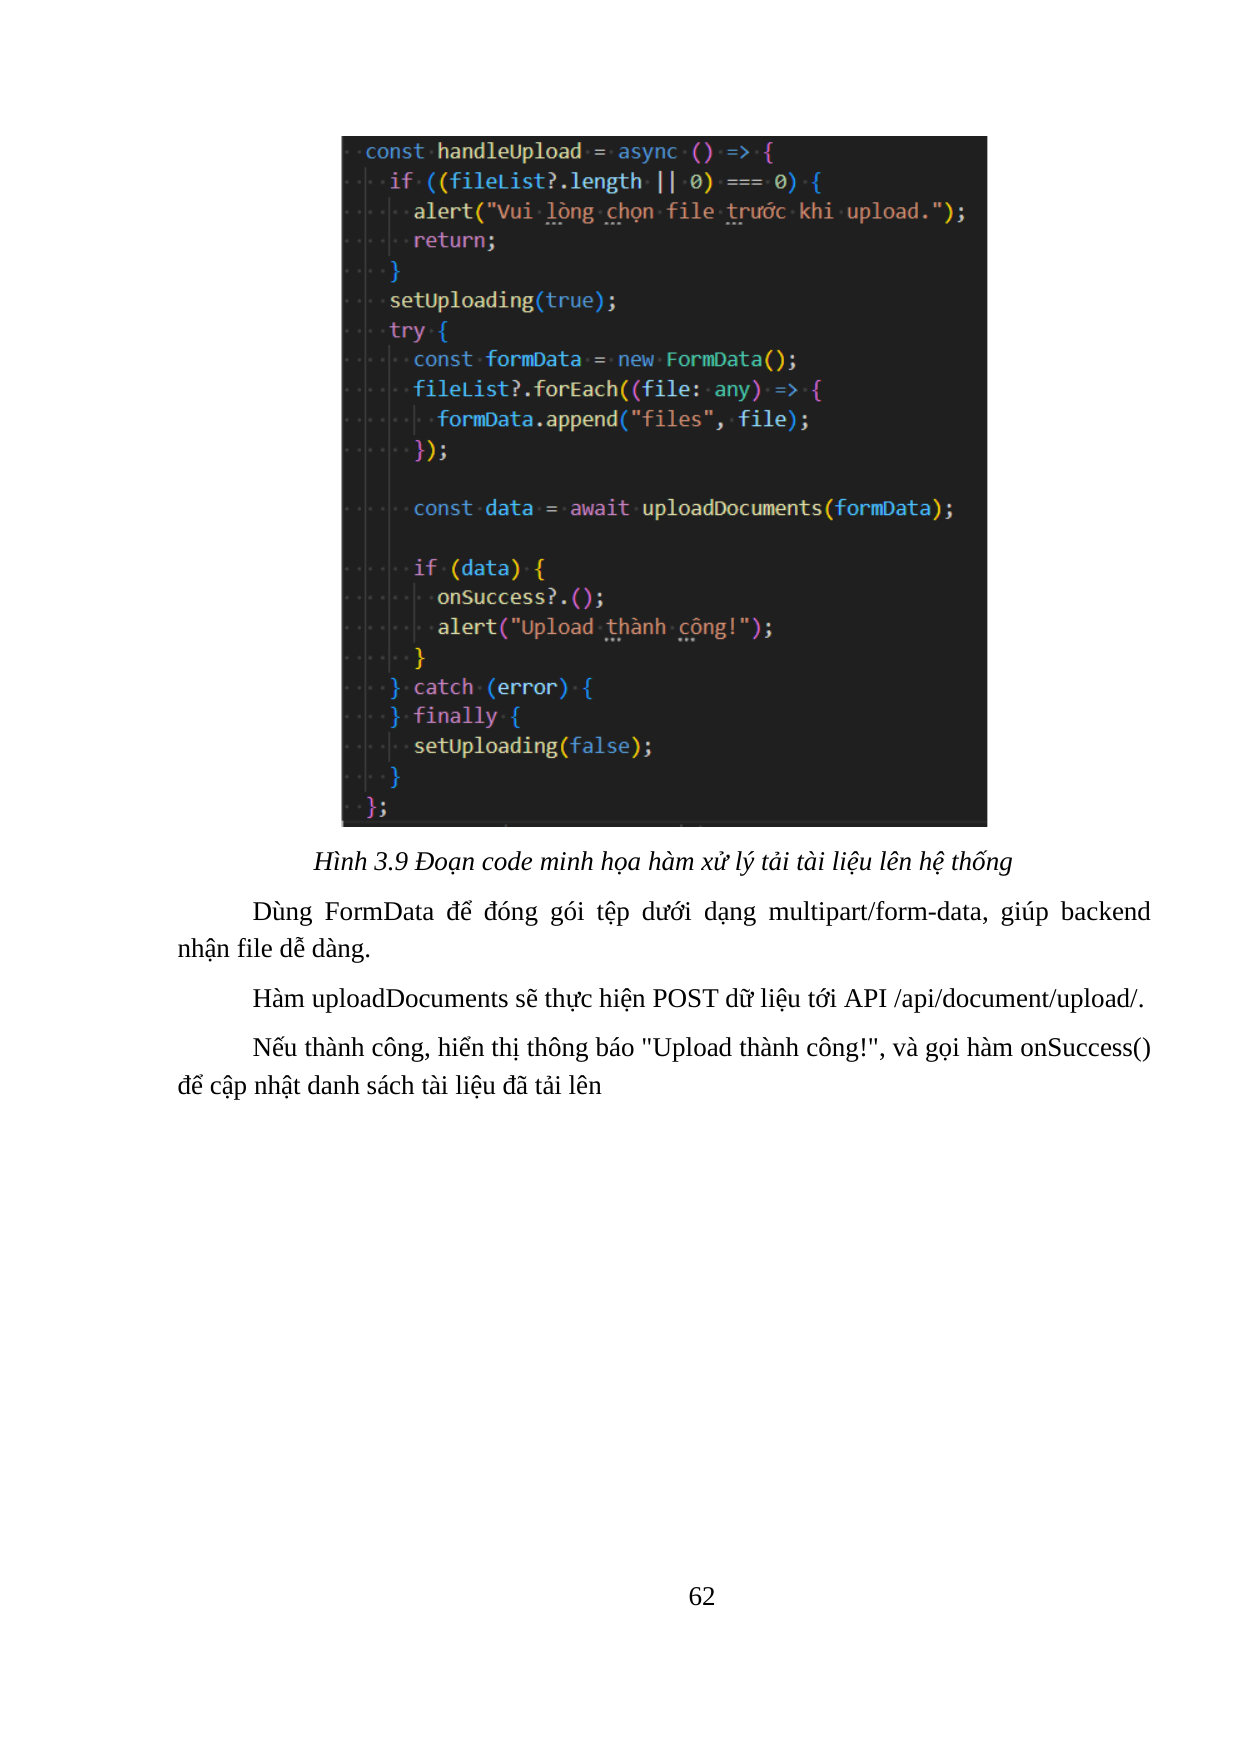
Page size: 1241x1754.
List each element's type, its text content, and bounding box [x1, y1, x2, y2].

picture [341, 136, 988, 827]
text Hình 3.9 Đoạn code minh họa hàm xử lý tải tài liệu lên hệ thống [177, 845, 1152, 876]
text Nếu thành công, hiển thị thông báo "Upload thành công!", và gọi hàm onSuccess() để cập nhật danh sách tài liệu đã tải lên [177, 1032, 1152, 1100]
text Dùng FormData để đóng gói tệp dưới dạng multipart/form-data, giúp backend nhận file dễ dàng. [177, 895, 1152, 963]
text Hàm uploadDocuments sẽ thực hiện POST dữ liệu tới API /api/document/upload/. [177, 982, 1152, 1013]
